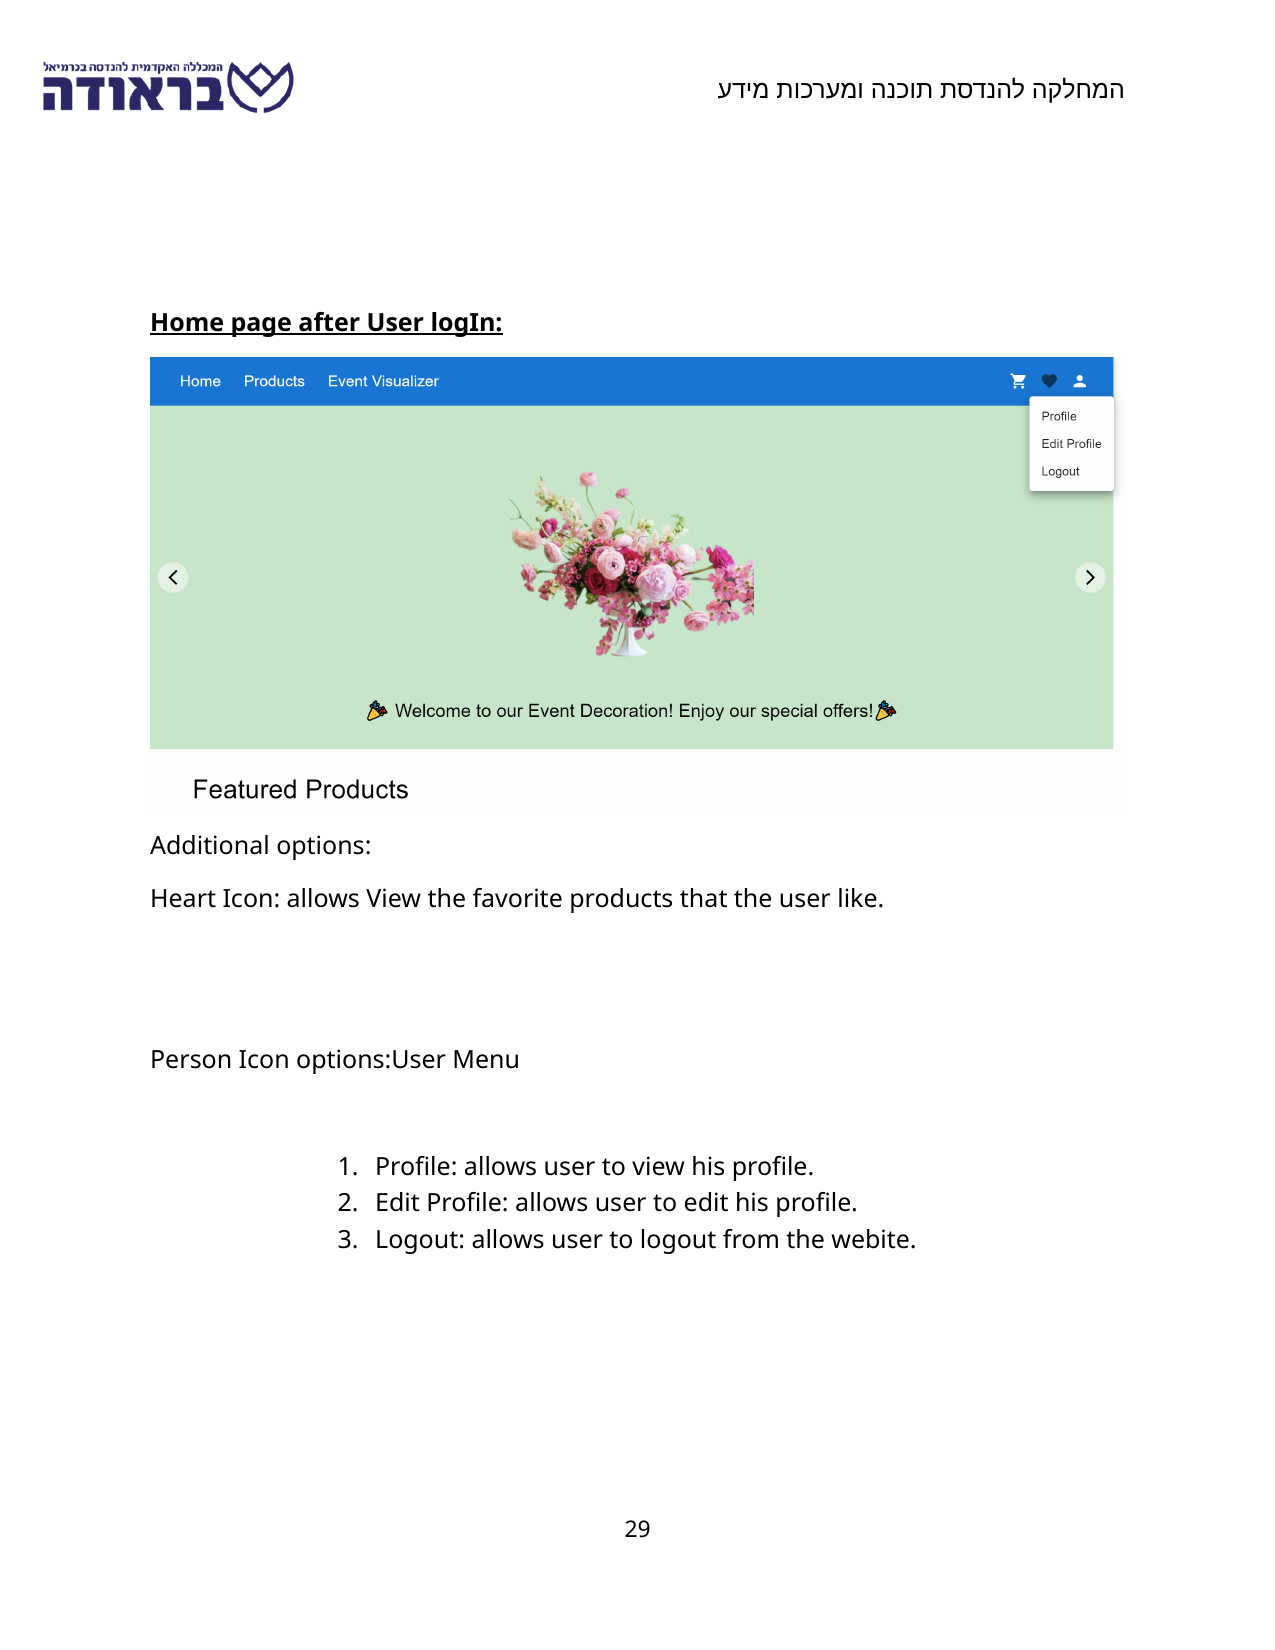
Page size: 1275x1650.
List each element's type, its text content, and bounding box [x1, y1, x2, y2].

picture [35, 55, 298, 115]
list Edit Profile: allows user to edit his profile. [337, 1185, 1125, 1219]
picture [150, 357, 1125, 809]
text Heart Icon: allows View the favorite products that the user like. [150, 881, 1125, 915]
text Home page after User logIn: [150, 304, 1125, 338]
text Person Icon options:User Menu [150, 1041, 1125, 1075]
list Profile: allows user to view his profile. [337, 1148, 1125, 1182]
list Logout: allows user to logout from the webite. [337, 1222, 1125, 1256]
text Additional options: [150, 827, 1125, 862]
